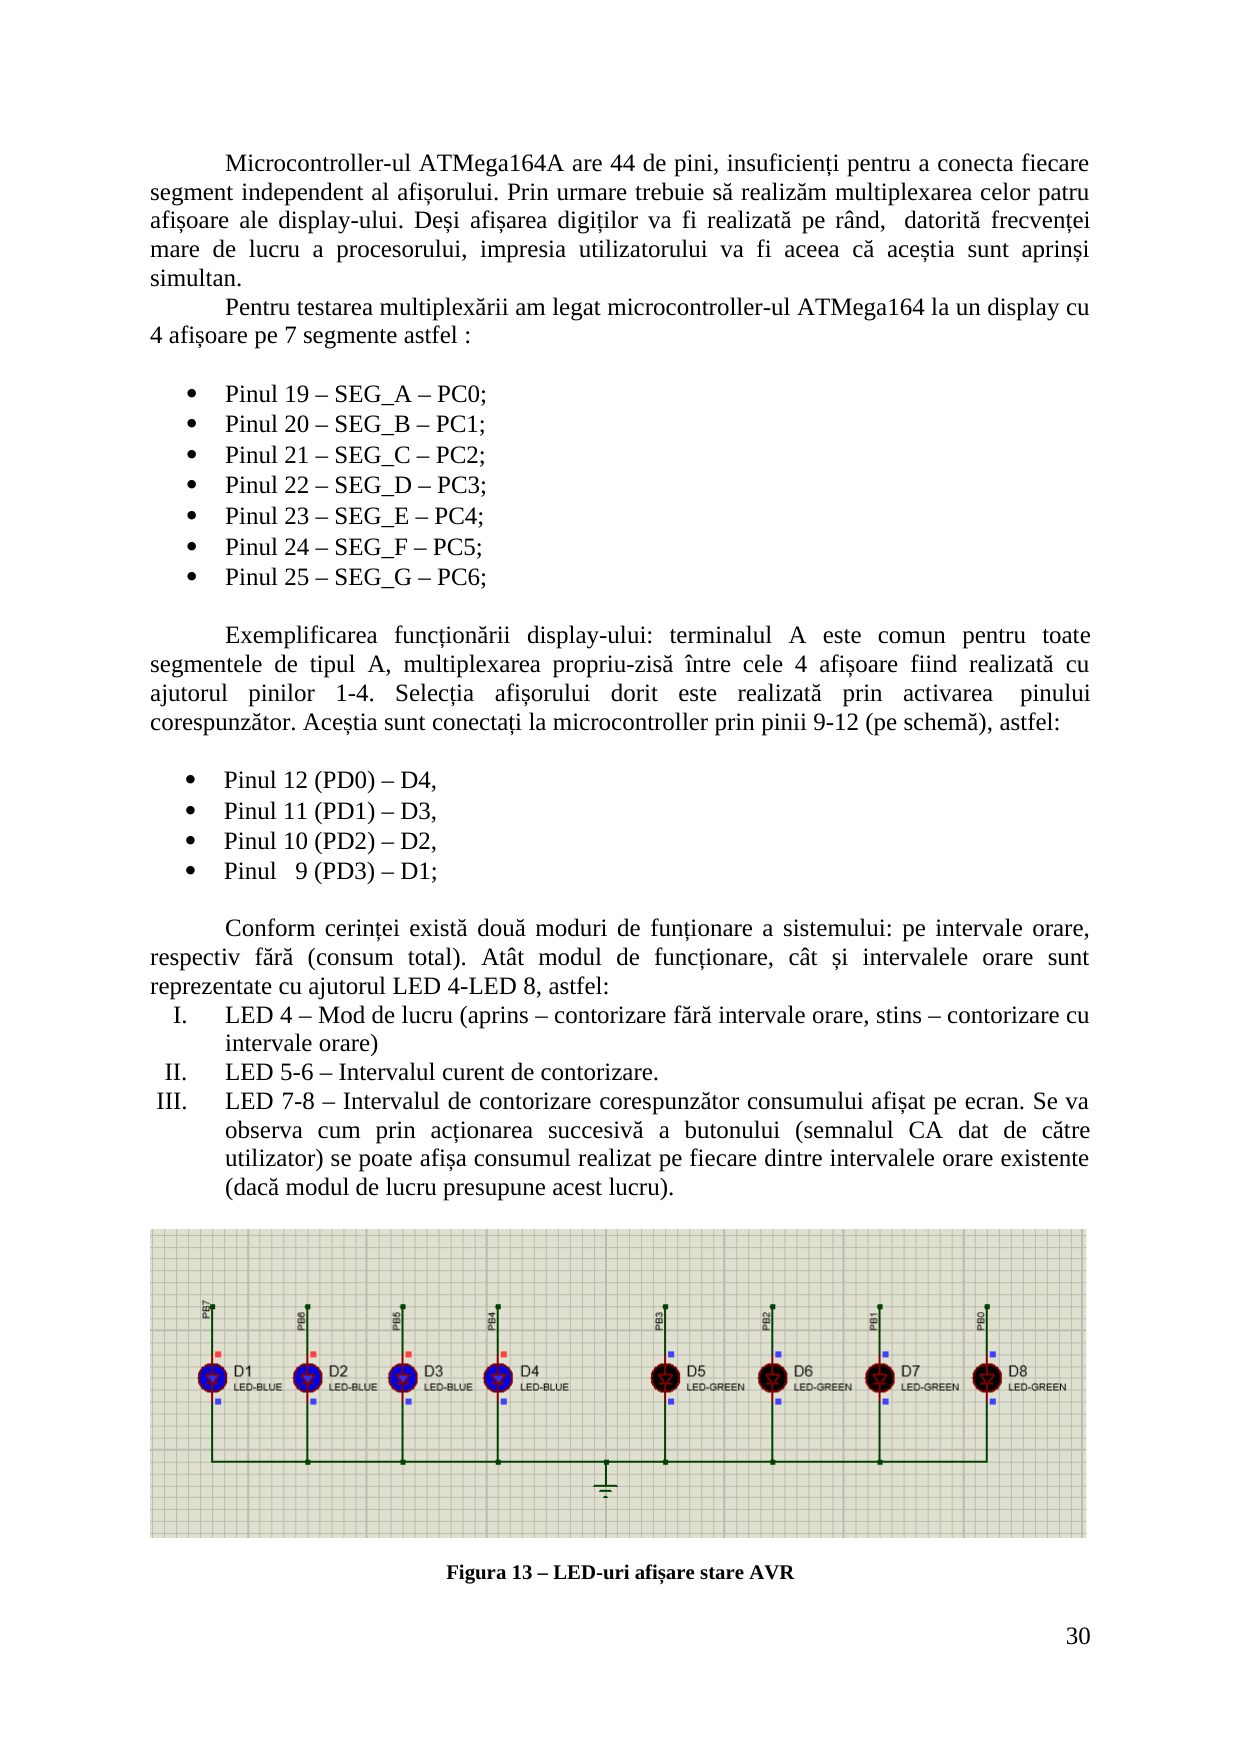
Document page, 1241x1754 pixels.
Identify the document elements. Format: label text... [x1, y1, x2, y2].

list Pinul 19 – SEG_A – PC0; [187, 378, 1182, 408]
list Pinul 22 – SEG_D – PC3; [187, 469, 1182, 500]
text Microcontroller-ul ATMega164A are 44 de pini, insuficienți pentru a conecta fiecare segment independent al afișorului. Prin urmare trebuie să realizăm multiplexarea celor patru afișoare ale display-ului. Deși afișarea digiților va fi realizată pe rând, datorită frecvenței mare de lucru a procesorului, impresia utilizatorului va fi aceea că aceștia sunt aprinși simultan. [150, 148, 1091, 292]
text Pentru testarea multiplexării am legat microcontroller-ul ATMega164 la un display cu 4 afișoare pe 7 segmente astfel : [150, 292, 1090, 349]
list Pinul 20 – SEG_B – PC1; [187, 408, 1182, 439]
text Figura 13 – LED-uri afișare stare AVR [173, 1538, 1067, 1584]
list Pinul 12 (PD0) – D4, [186, 764, 1182, 795]
text Exemplificarea funcționării display-ului: terminalul A este comun pentru toate segmentele de tipul A, multiplexarea propriu-zisă între cele 4 afișoare fiind realizată cu ajutorul pinilor 1-4. Selecția afișorului dorit este realizată prin activarea pinului corespunzător. Aceștia sunt conectați la microcontroller prin pinii 9-12 (pe schemă), astfel: [150, 621, 1091, 736]
list Pinul 25 – SEG_G – PC6; [187, 561, 1182, 592]
list LED 7-8 – Intervalul de contorizare corespunzător consumului afișat pe ecran. Se va observa cum prin acționarea succesivă a butonului (semnalul CA dat de către utilizator) se poate afișa consumul realizat pe fiecare dintre intervalele orare existente (dacă modul de lucru presupune acest lucru). [156, 1086, 1091, 1201]
list Pinul 21 – SEG_C – PC2; [187, 439, 1182, 469]
list Pinul 24 – SEG_F – PC5; [187, 531, 1182, 561]
list Pinul 23 – SEG_E – PC4; [187, 500, 1182, 531]
list LED 4 – Mod de lucru (aprins – contorizare fără intervale orare, stins – contorizare cu intervale orare) [173, 1000, 1091, 1057]
list LED 5-6 – Intervalul curent de contorizare. [164, 1057, 1182, 1086]
list Pinul 9 (PD3) – D1; [186, 856, 1182, 885]
text Conform cerinței există două moduri de funționare a sistemului: pe intervale orare, respectiv fără (consum total). Atât modul de funcționare, cât și intervalele orare sunt reprezentate cu ajutorul LED 4-LED 8, astfel: [150, 913, 1090, 1000]
list Pinul 10 (PD2) – D2, [186, 825, 1182, 856]
picture [150, 1229, 1087, 1538]
list Pinul 11 (PD1) – D3, [186, 795, 1182, 825]
